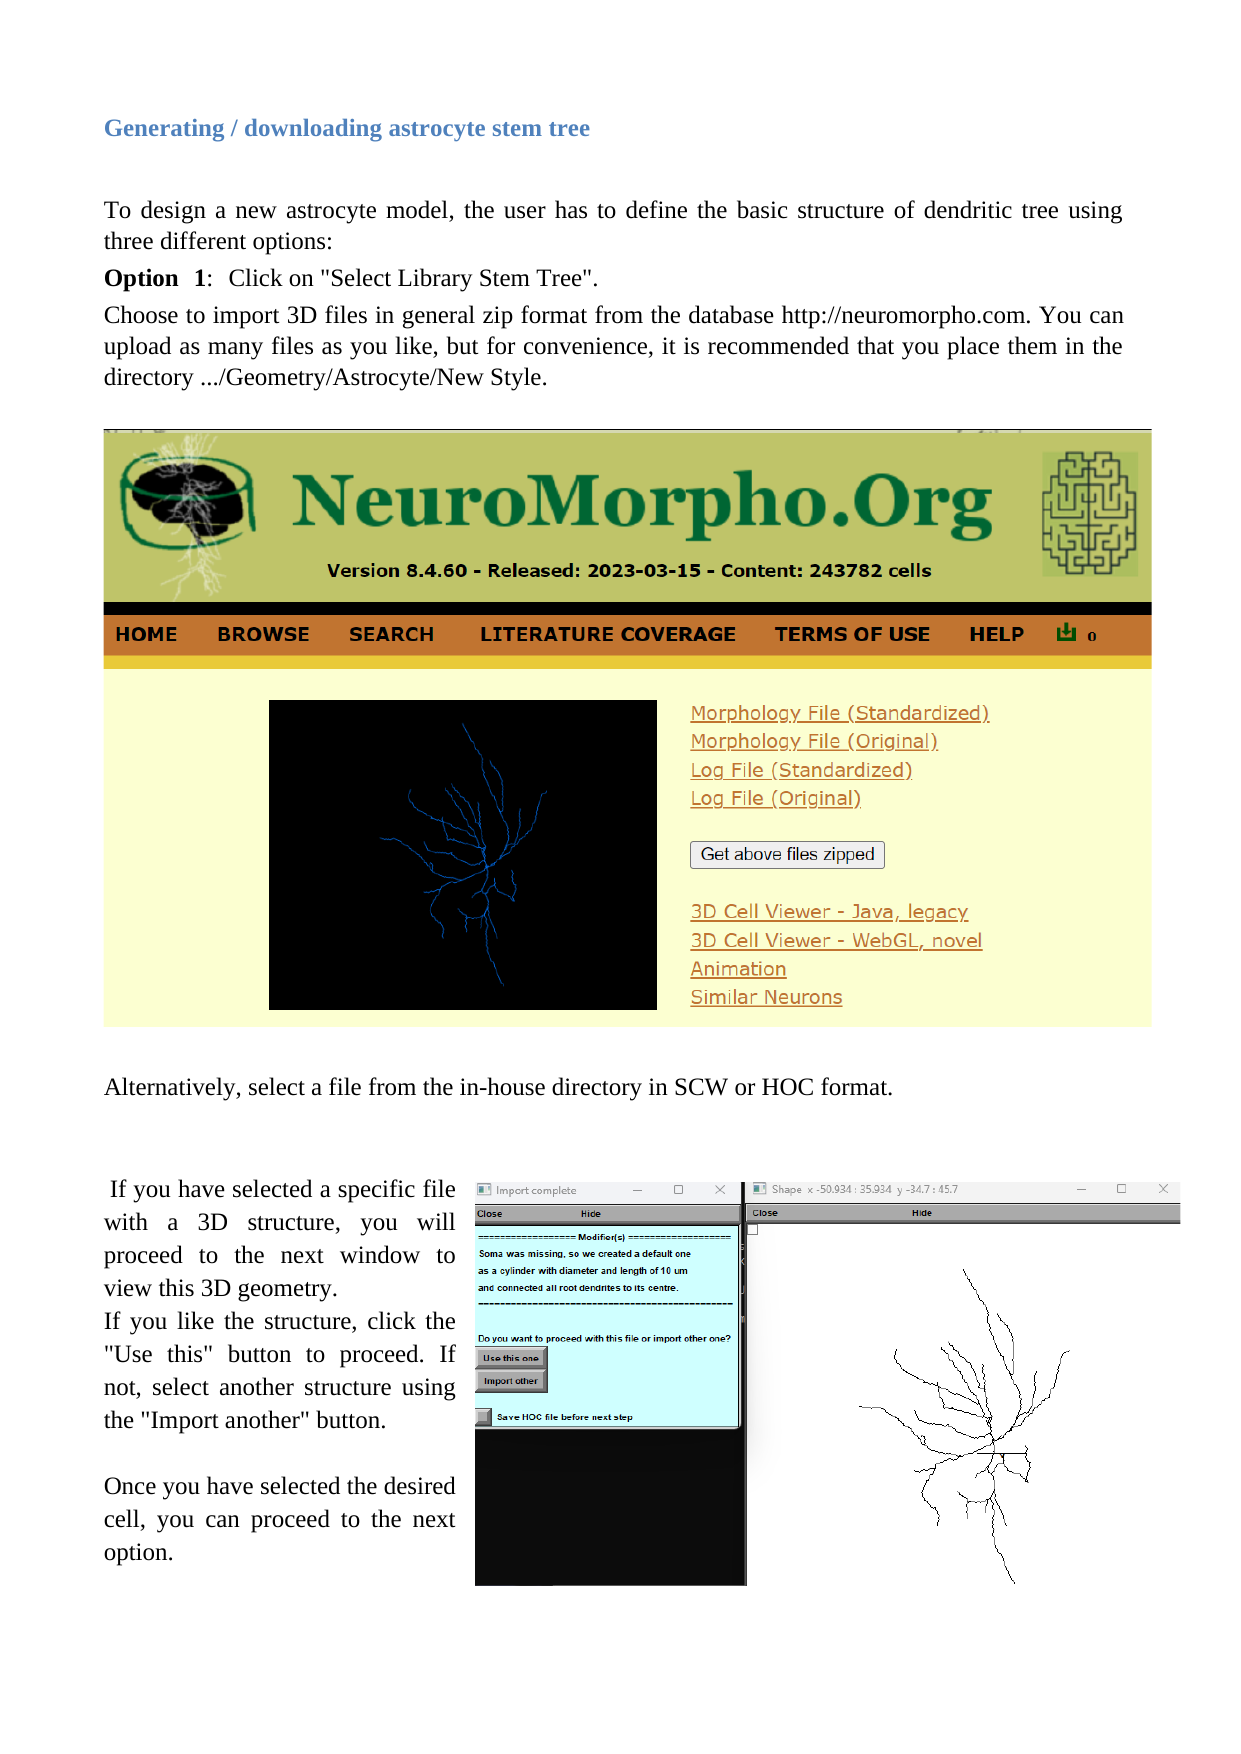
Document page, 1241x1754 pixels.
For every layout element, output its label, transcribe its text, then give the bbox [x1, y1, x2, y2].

text If you like the structure, click the "Use this" button to proceed. If not, select another structure using the "Import another" button. [103, 1306, 475, 1433]
text To design a new astrocyte model, the user has to define the basic structure of dendritic tree using three different options: [103, 195, 1128, 254]
text Option 1: Click on "Select Library Stem Tree". [103, 263, 1125, 291]
text Generating / downloading astrocyte stem tree [103, 113, 1154, 142]
text Choose to import 3D files in general zip format from the database http://neuromorpho.com. You can upload as many files as you like, but for convenience, it is recommended that you place them in the directory .../Geometry/Astrocyte/New Style. [103, 300, 1125, 391]
text Alternatively, select a file from the in-house directory in SCW or HOC format. [103, 1072, 1125, 1101]
picture [103, 429, 1152, 1027]
text Once you have selected the desired cell, you can proceed to the next option. [103, 1471, 475, 1566]
picture [475, 1182, 1181, 1586]
text If you have selected a specific file with a 3D structure, you will proceed to the next window to view this 3D geometry. [103, 1174, 1152, 1301]
